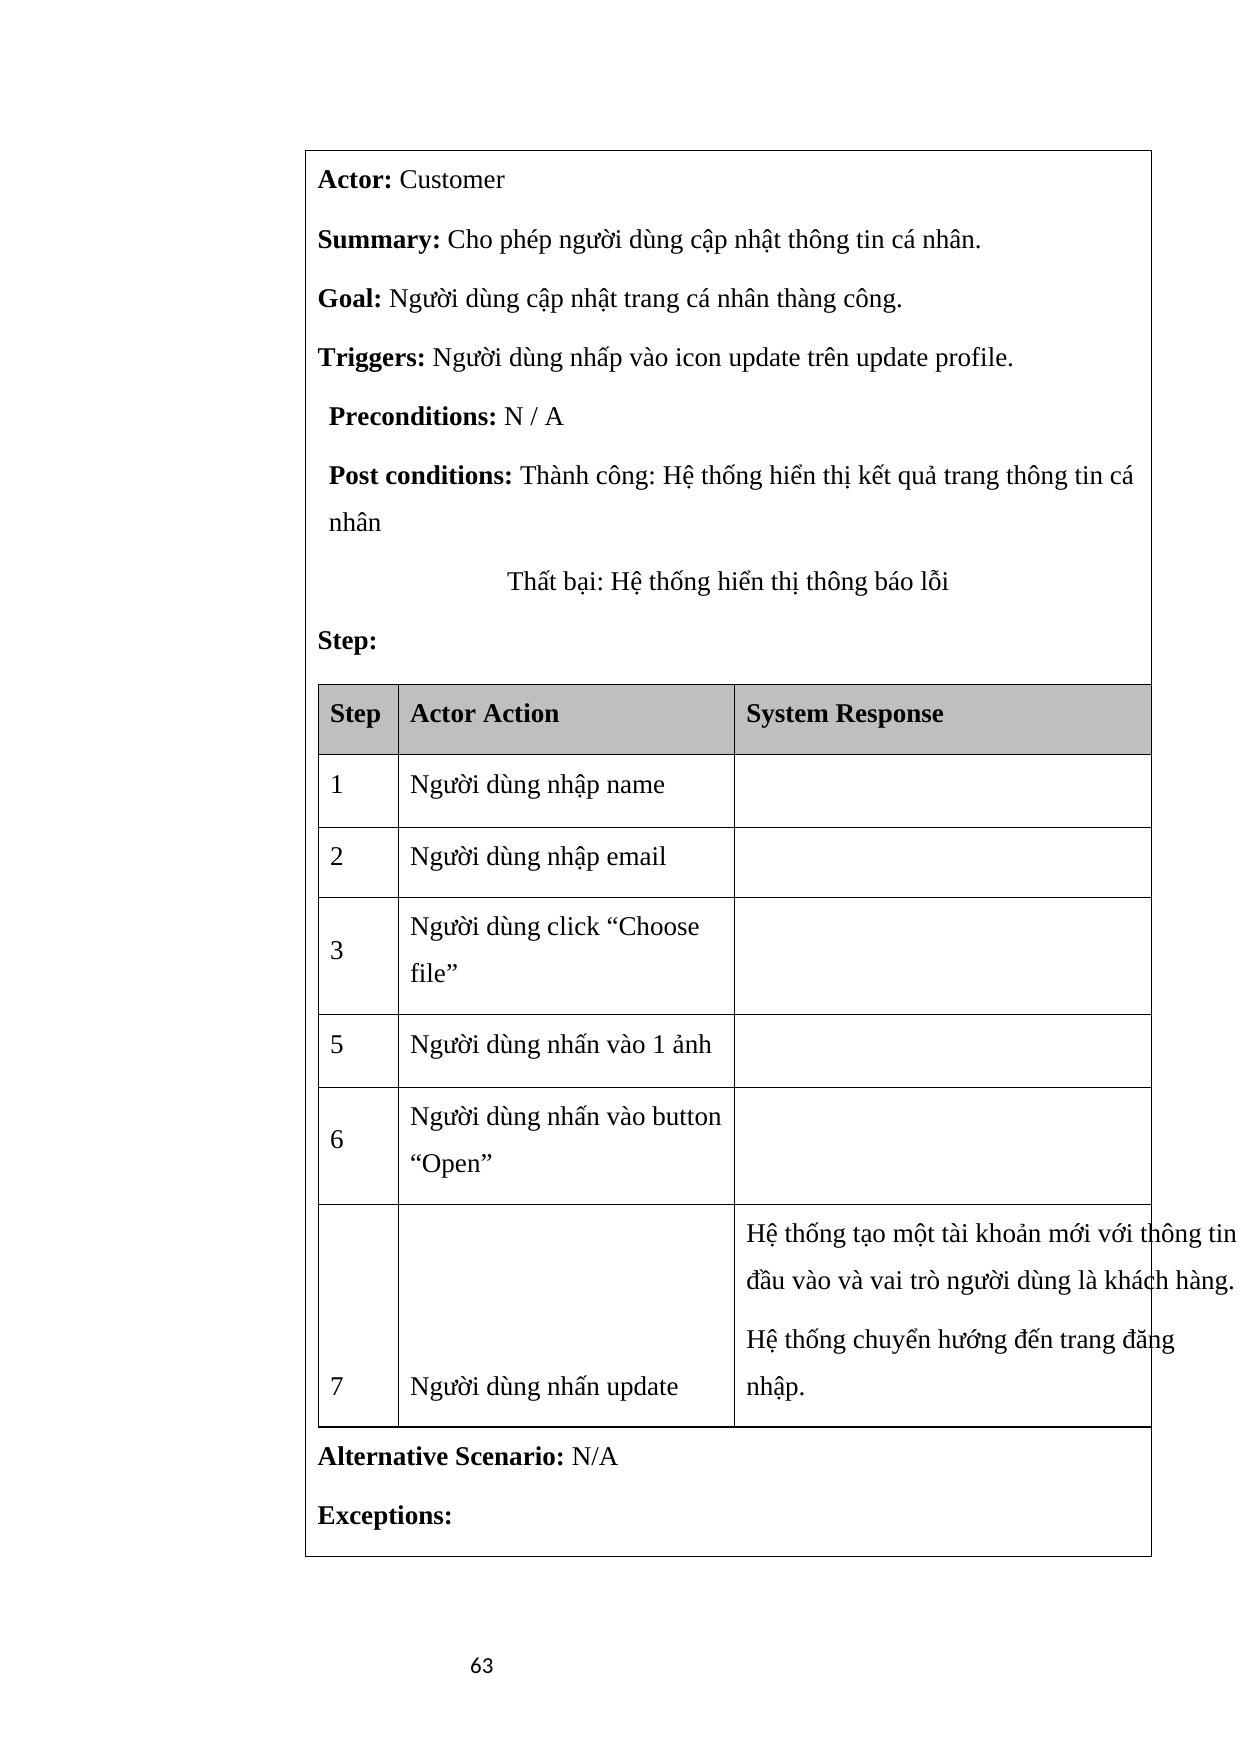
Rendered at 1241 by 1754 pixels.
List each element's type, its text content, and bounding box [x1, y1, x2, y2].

table_cell Actor: Customer Summary: Cho phép người dùng cập nhật thông tin cá nhân. Goal: Người dùng cập nhật trang cá nhân thàng công. Triggers: Người dùng nhấp vào icon update trên update profile. Preconditions: N / A Post conditions: Thành công: Hệ thống hiển thị kết quả trang thông tin cá nhân Thất bại: Hệ thống hiển thị thông báo lỗi Step: Alternative Scenario: N/A Exceptions: [306, 151, 1151, 1556]
